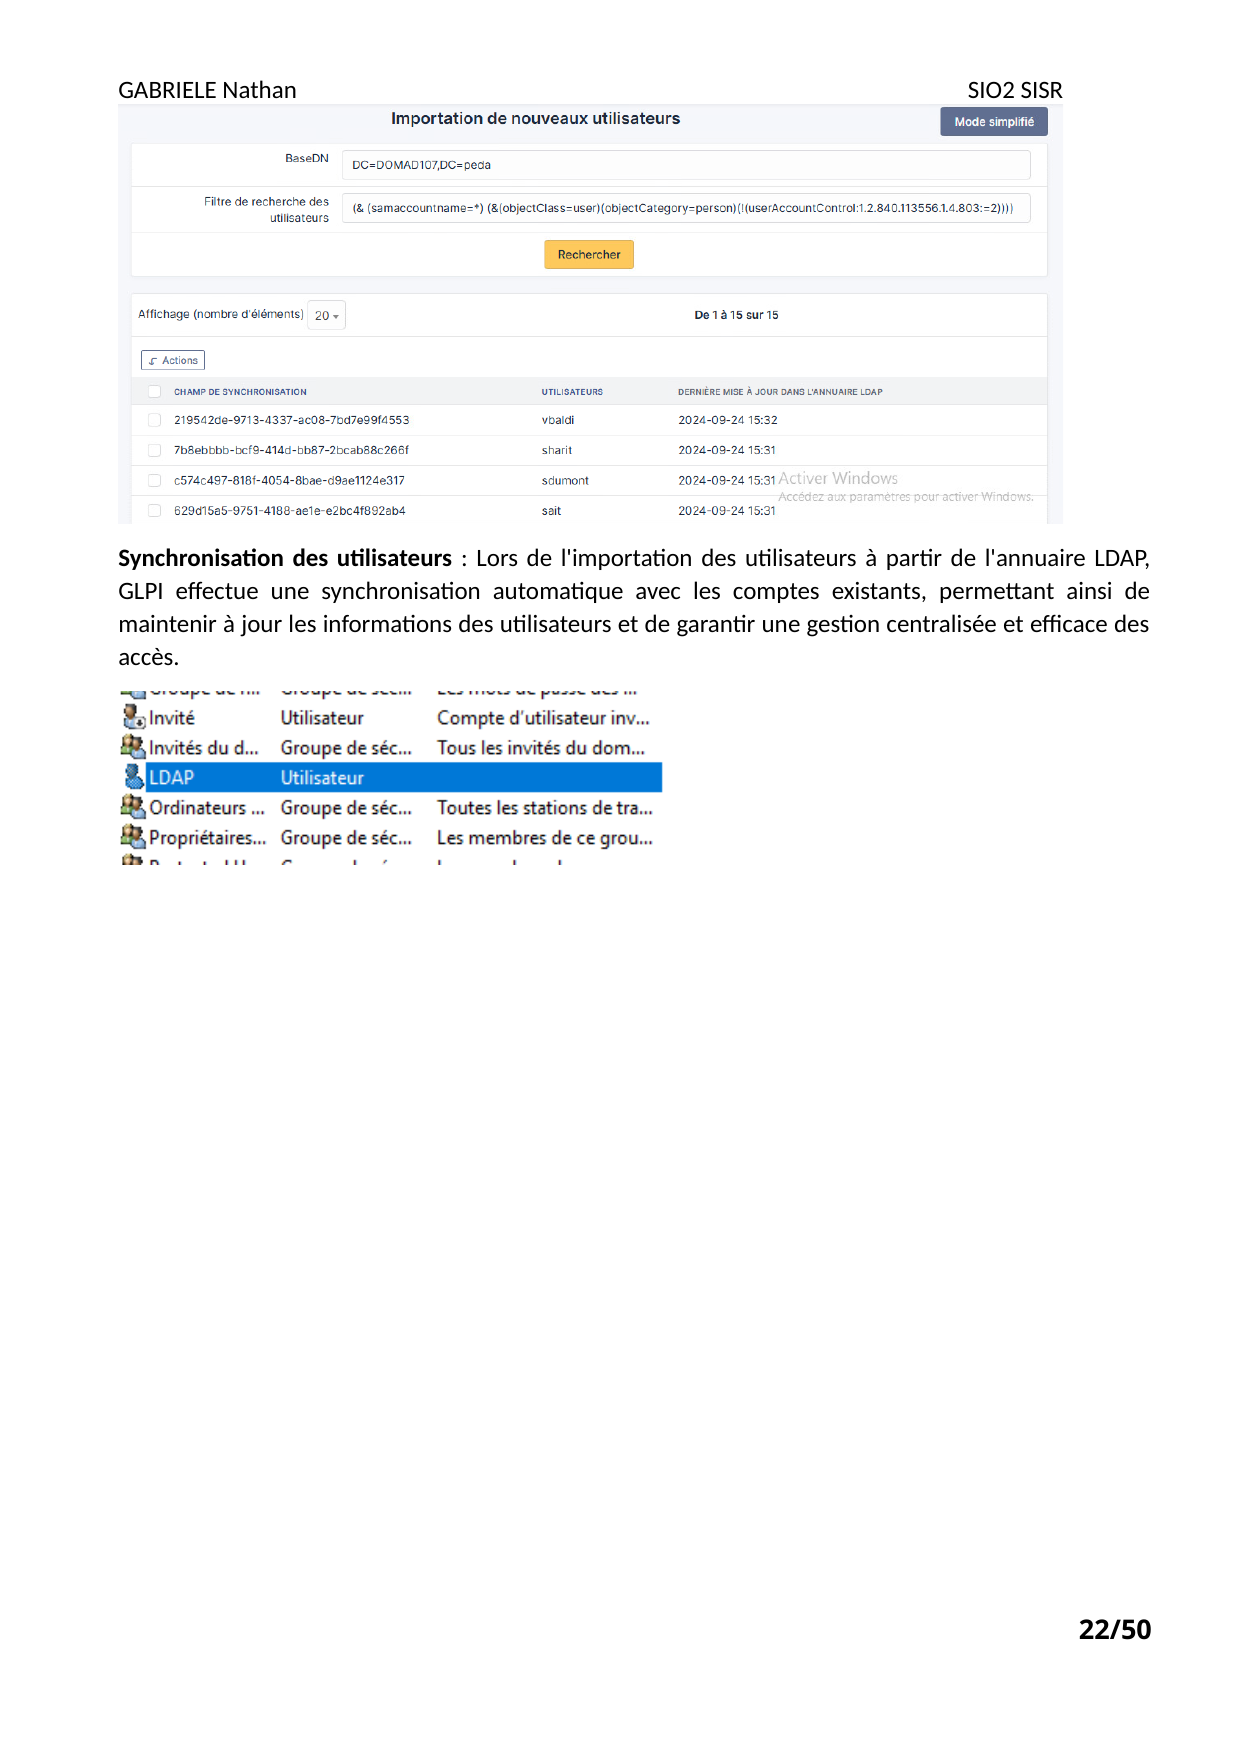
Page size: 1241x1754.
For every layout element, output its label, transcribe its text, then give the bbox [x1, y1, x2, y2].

picture [118, 691, 689, 865]
picture [118, 104, 1064, 524]
text Synchronisation des utilisateurs : Lors de l'importation des utilisateurs à partir de l'annuaire LDAP, GLPI effectue une synchronisation automatique avec les comptes existants, permettant ainsi de maintenir à jour les informations des utilisateurs et de garantir une gestion centralisée et efficace des accès. [118, 543, 1152, 672]
